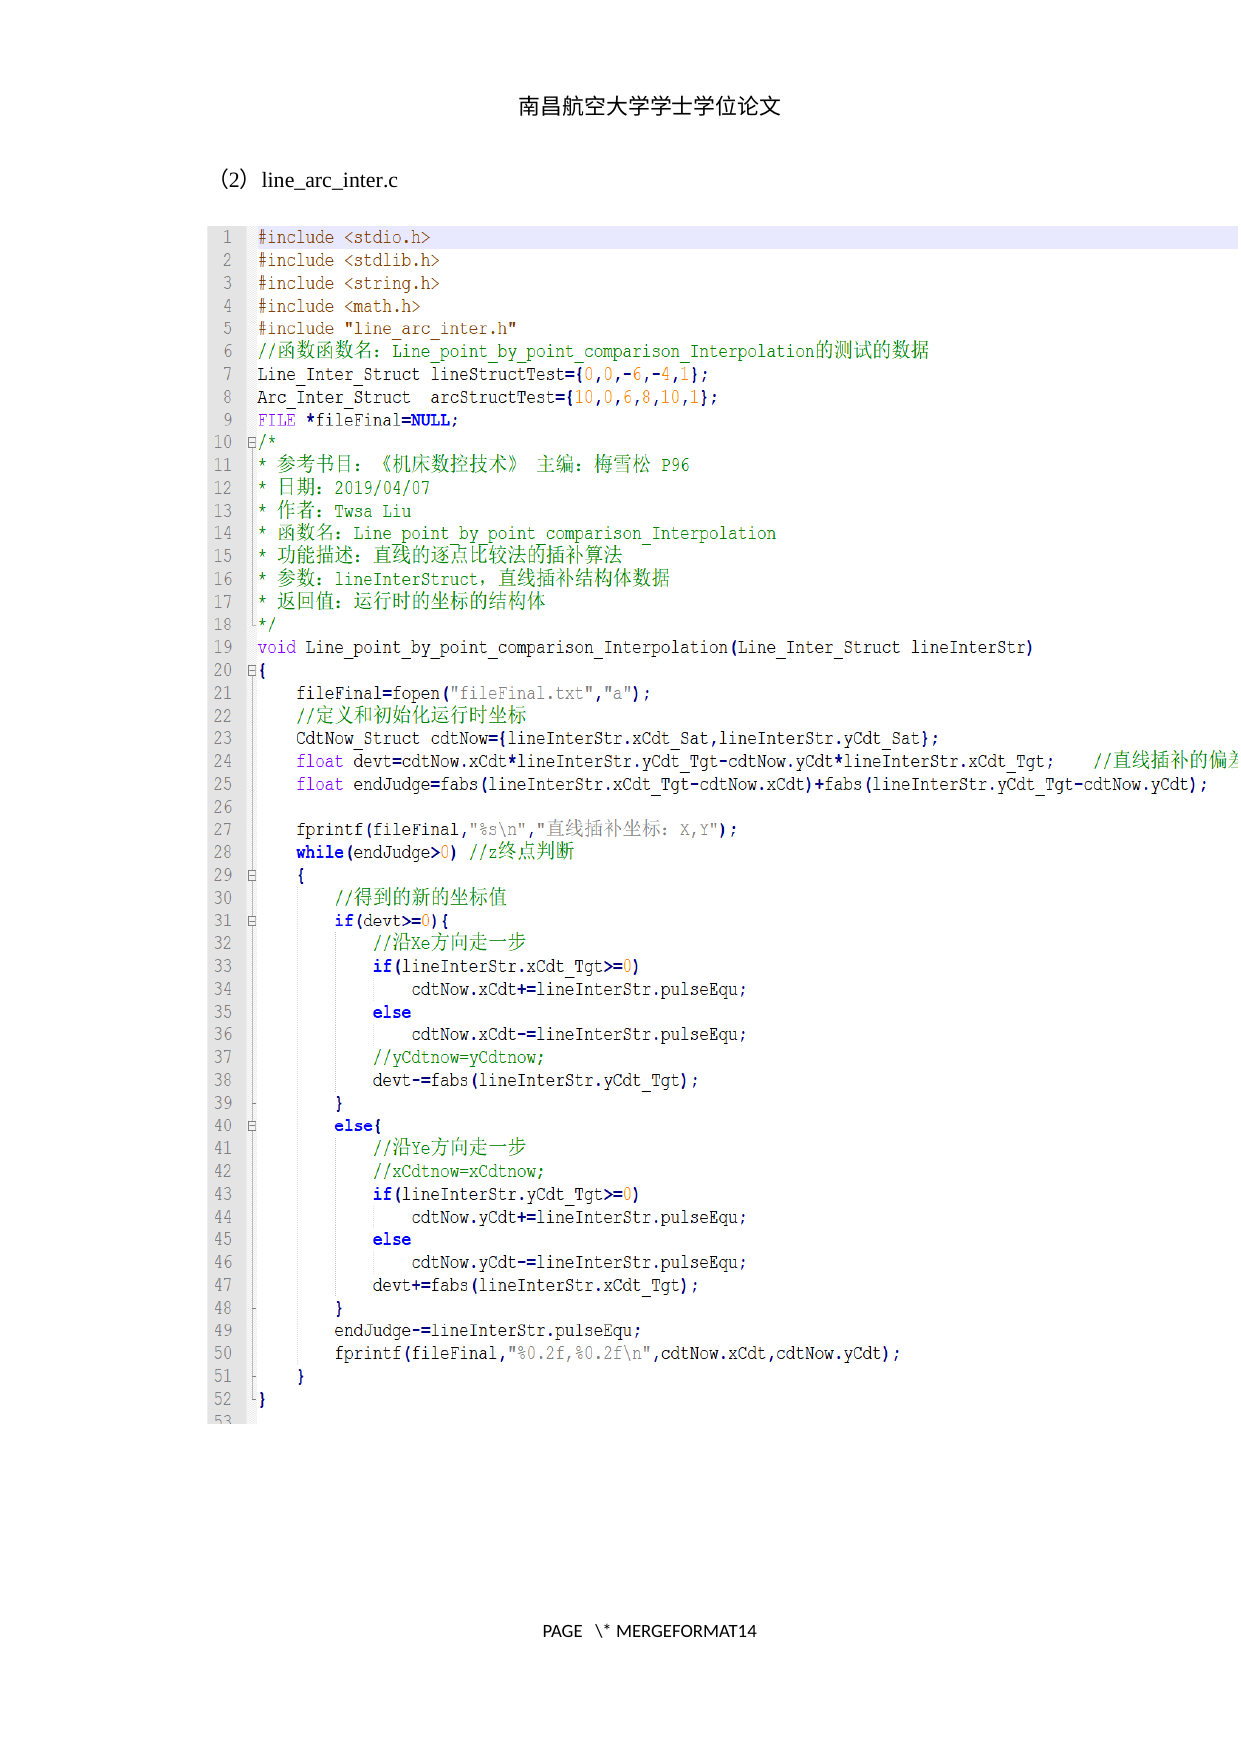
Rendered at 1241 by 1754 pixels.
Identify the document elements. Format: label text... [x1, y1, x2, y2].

text （2）line_arc_inter.c [207, 162, 1092, 194]
picture [207, 226, 1238, 1424]
